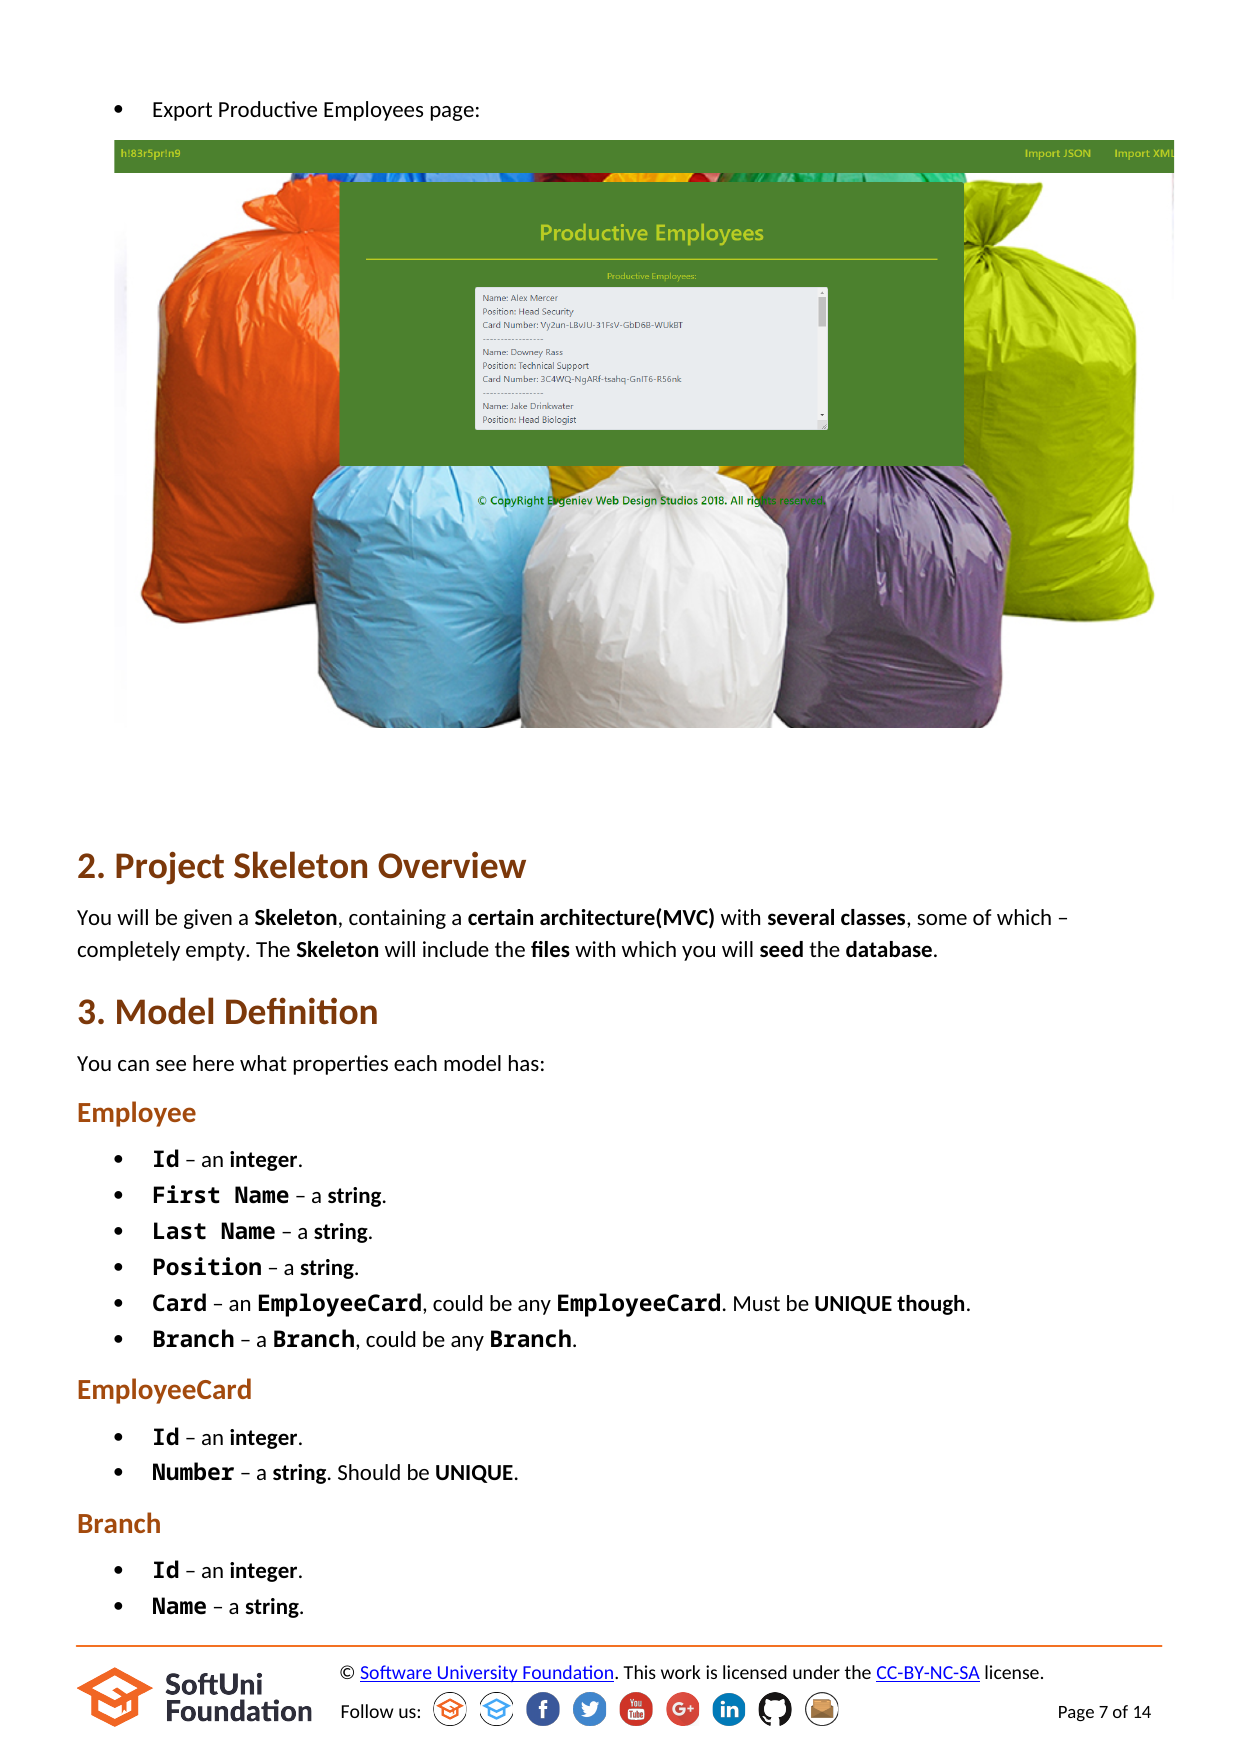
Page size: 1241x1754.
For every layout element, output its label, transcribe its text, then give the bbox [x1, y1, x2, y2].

text You can see here what properties each model has: [77, 1049, 1163, 1077]
subtitle Project Skeleton Overview [77, 842, 1163, 888]
picture [712, 1716, 722, 1726]
picture [573, 1692, 607, 1726]
picture [727, 1707, 738, 1717]
picture [480, 1692, 513, 1726]
list Last Name – a string. [114, 1215, 1163, 1246]
list Position – a string. [114, 1251, 1163, 1282]
picture [76, 1667, 312, 1727]
picture [666, 1692, 700, 1726]
subtitle Employee [77, 1094, 1163, 1129]
list Id – an integer. [114, 1420, 1163, 1452]
list Name – a string. [114, 1590, 1163, 1621]
picture [712, 1693, 722, 1703]
picture [619, 1692, 653, 1726]
list Id – an integer. [114, 1554, 1163, 1585]
list Card – an EmployeeCard, could be any EmployeeCard. Must be UNIQUE though. [114, 1287, 1163, 1318]
picture [736, 1693, 746, 1703]
list Number – a string. Should be UNIQUE. [114, 1456, 1163, 1488]
list Export Productive Employees page: [114, 95, 1163, 123]
subtitle Model Definition [77, 988, 1163, 1034]
list First Name – a string. [114, 1179, 1163, 1210]
picture [114, 140, 1175, 728]
picture [758, 1692, 792, 1726]
subtitle EmployeeCard [77, 1371, 1163, 1407]
list Branch – a Branch, could be any Branch. [114, 1323, 1163, 1354]
subtitle Branch [77, 1505, 1163, 1540]
text You will be given a Skeleton, containing a certain architecture(MVC) with several classes, some of which – completely empty. The Skeleton will include the files with which you will seed the database. [77, 903, 1163, 963]
list Id – an integer. [114, 1143, 1163, 1174]
picture [736, 1716, 746, 1726]
picture [526, 1692, 560, 1726]
picture [433, 1692, 467, 1726]
picture [805, 1692, 839, 1726]
